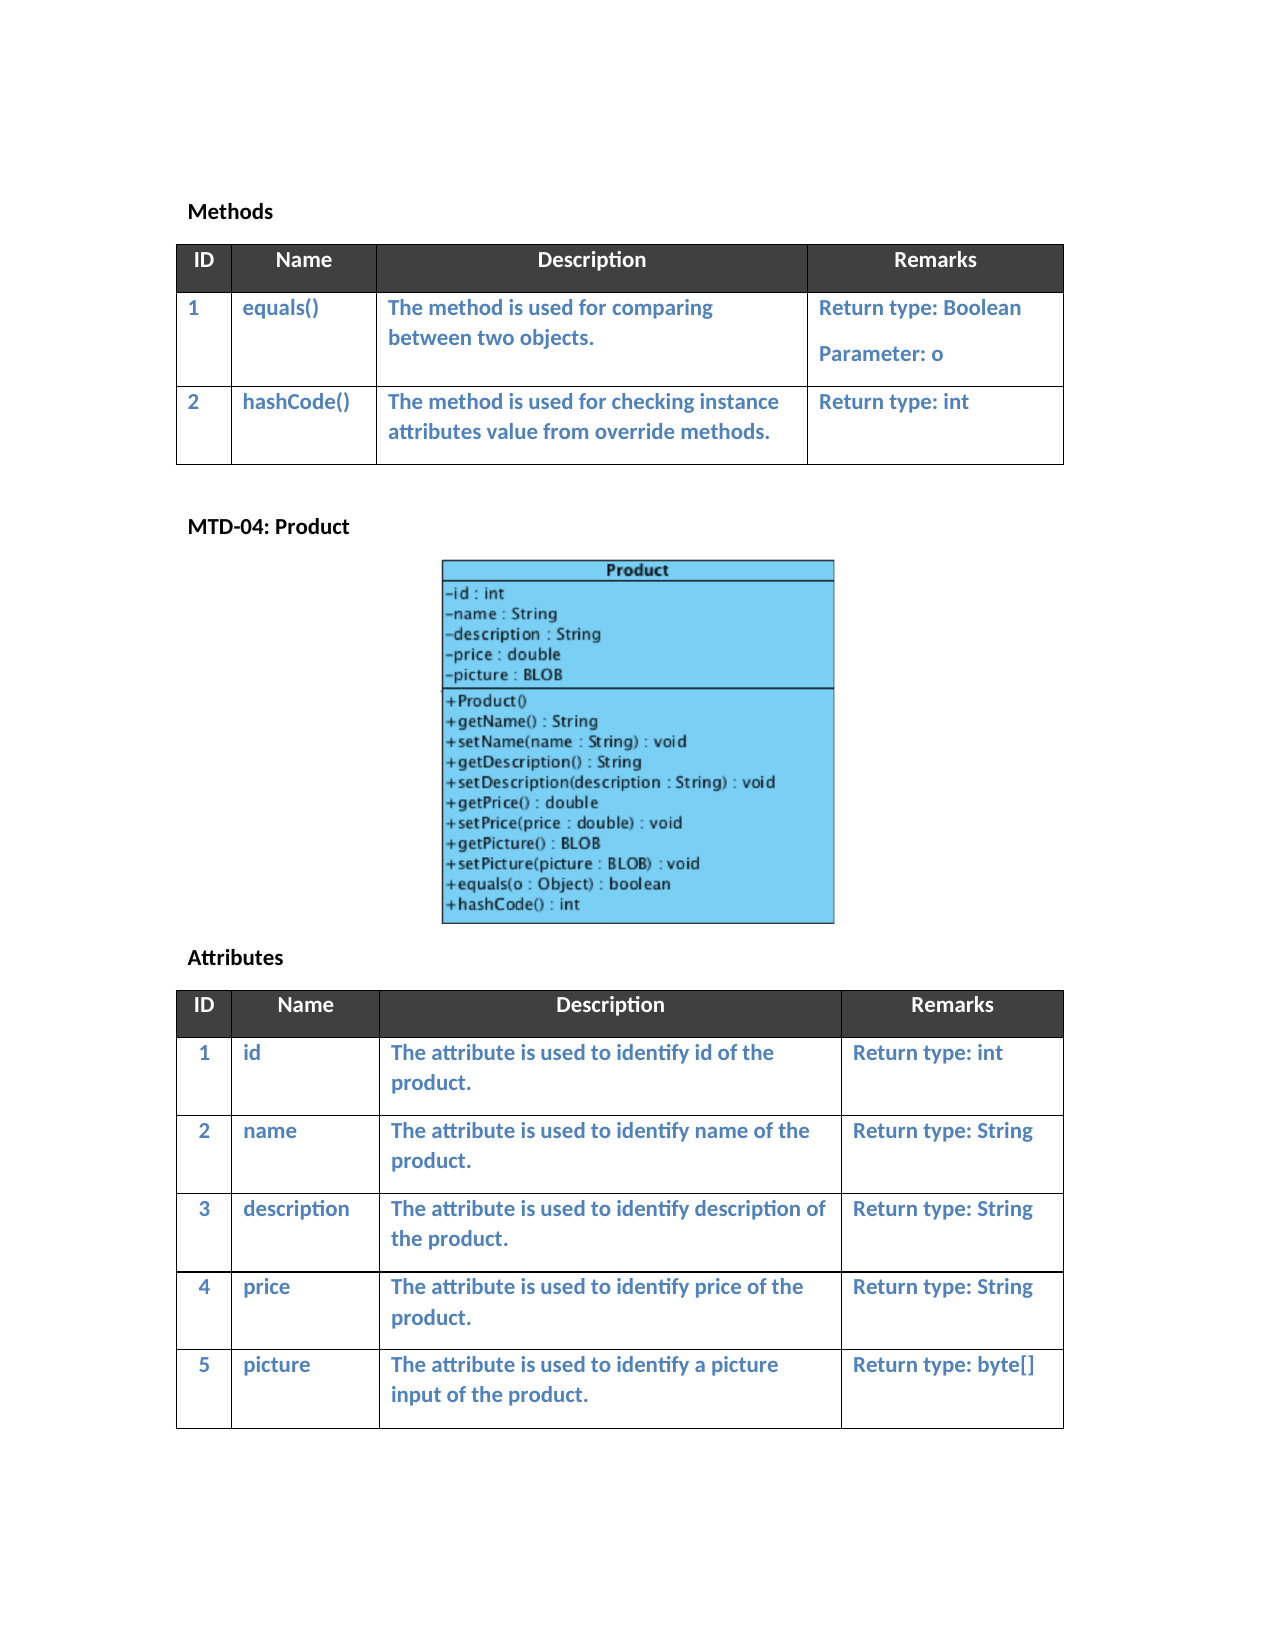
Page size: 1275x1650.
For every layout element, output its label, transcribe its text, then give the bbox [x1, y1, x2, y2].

table_cell hashCode() [232, 387, 376, 464]
table_cell price [232, 1273, 379, 1349]
table_cell 1 [177, 293, 231, 386]
table_header Name [232, 245, 376, 292]
table_header ID [177, 245, 231, 292]
picture [440, 559, 835, 924]
table_cell description [232, 1194, 379, 1271]
table_cell 1 [177, 1038, 231, 1115]
table_header ID [177, 991, 231, 1037]
table_cell 4 [177, 1273, 231, 1349]
table_cell Return type: String [842, 1194, 1063, 1271]
table_cell 3 [177, 1194, 231, 1271]
table_header Name [232, 991, 379, 1037]
table_header Remarks [842, 991, 1063, 1037]
table_cell The method is used for checking instance attributes value from override methods. [377, 387, 807, 464]
table_cell 2 [177, 1116, 231, 1193]
table_cell Return type: String [842, 1116, 1063, 1193]
table_cell The attribute is used to identify a picture input of the product. [380, 1350, 841, 1427]
table_cell Return type: byte[] [842, 1350, 1063, 1427]
table_cell 2 [177, 387, 231, 464]
table_cell The attribute is used to identify id of the product. [380, 1038, 841, 1115]
table_cell Return type: int [808, 387, 1063, 464]
table_cell id [232, 1038, 379, 1115]
table_cell name [232, 1116, 379, 1193]
text Methods [187, 197, 1087, 225]
table_cell Return type: Boolean Parameter: o [808, 293, 1063, 386]
text MTD-04: Product [187, 512, 1087, 540]
table_cell The method is used for comparing between two objects. [377, 293, 807, 386]
table_header Description [380, 991, 841, 1037]
table_cell The attribute is used to identify description of the product. [380, 1194, 841, 1271]
table_cell 5 [177, 1350, 231, 1427]
table_header Description [377, 245, 807, 292]
table_cell Return type: int [842, 1038, 1063, 1115]
table_cell The attribute is used to identify name of the product. [380, 1116, 841, 1193]
table_cell equals() [232, 293, 376, 386]
table_cell Return type: String [842, 1273, 1063, 1349]
text Attributes [187, 943, 1087, 971]
table_cell picture [232, 1350, 379, 1427]
table_header Remarks [808, 245, 1063, 292]
table_cell The attribute is used to identify price of the product. [380, 1273, 841, 1349]
